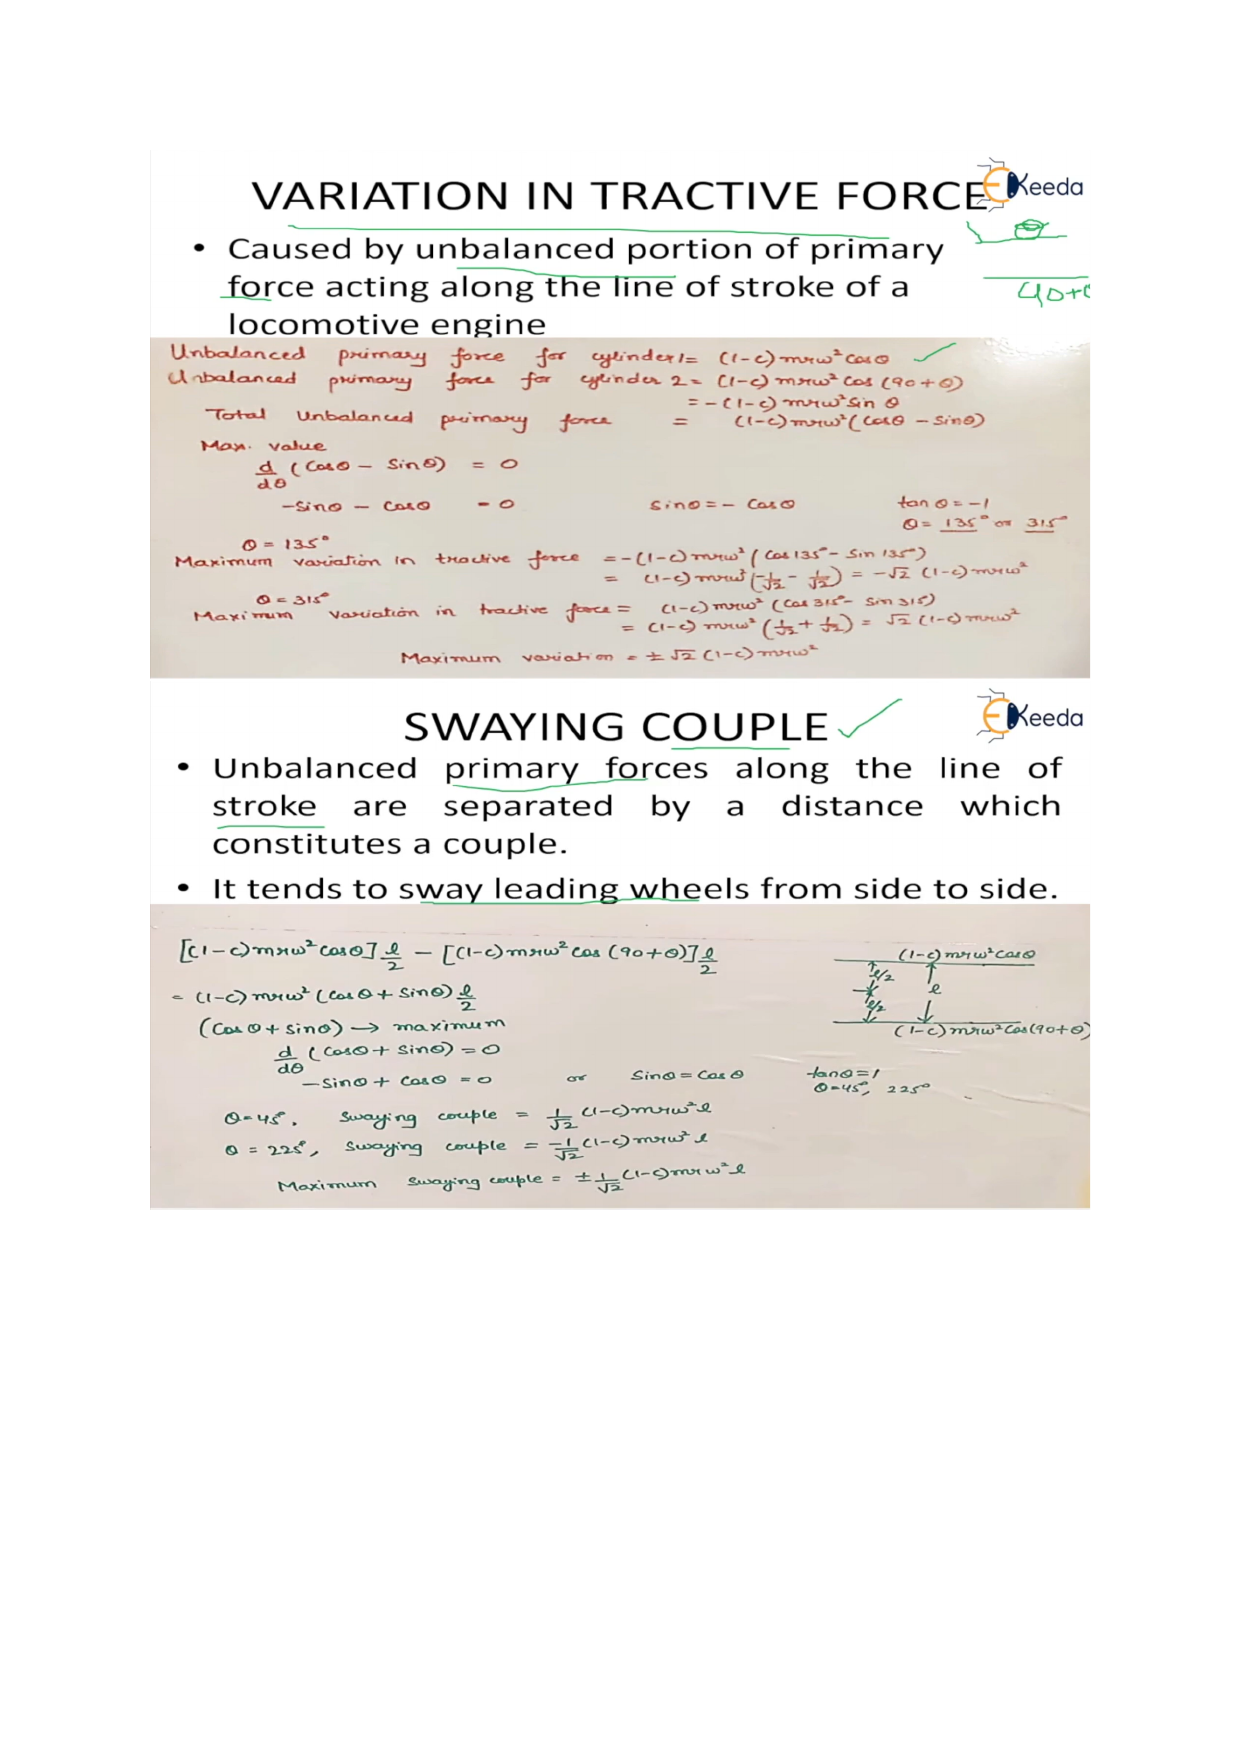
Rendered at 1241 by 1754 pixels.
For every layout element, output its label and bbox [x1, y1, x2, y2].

picture [150, 150, 1091, 679]
picture [150, 681, 1091, 1210]
